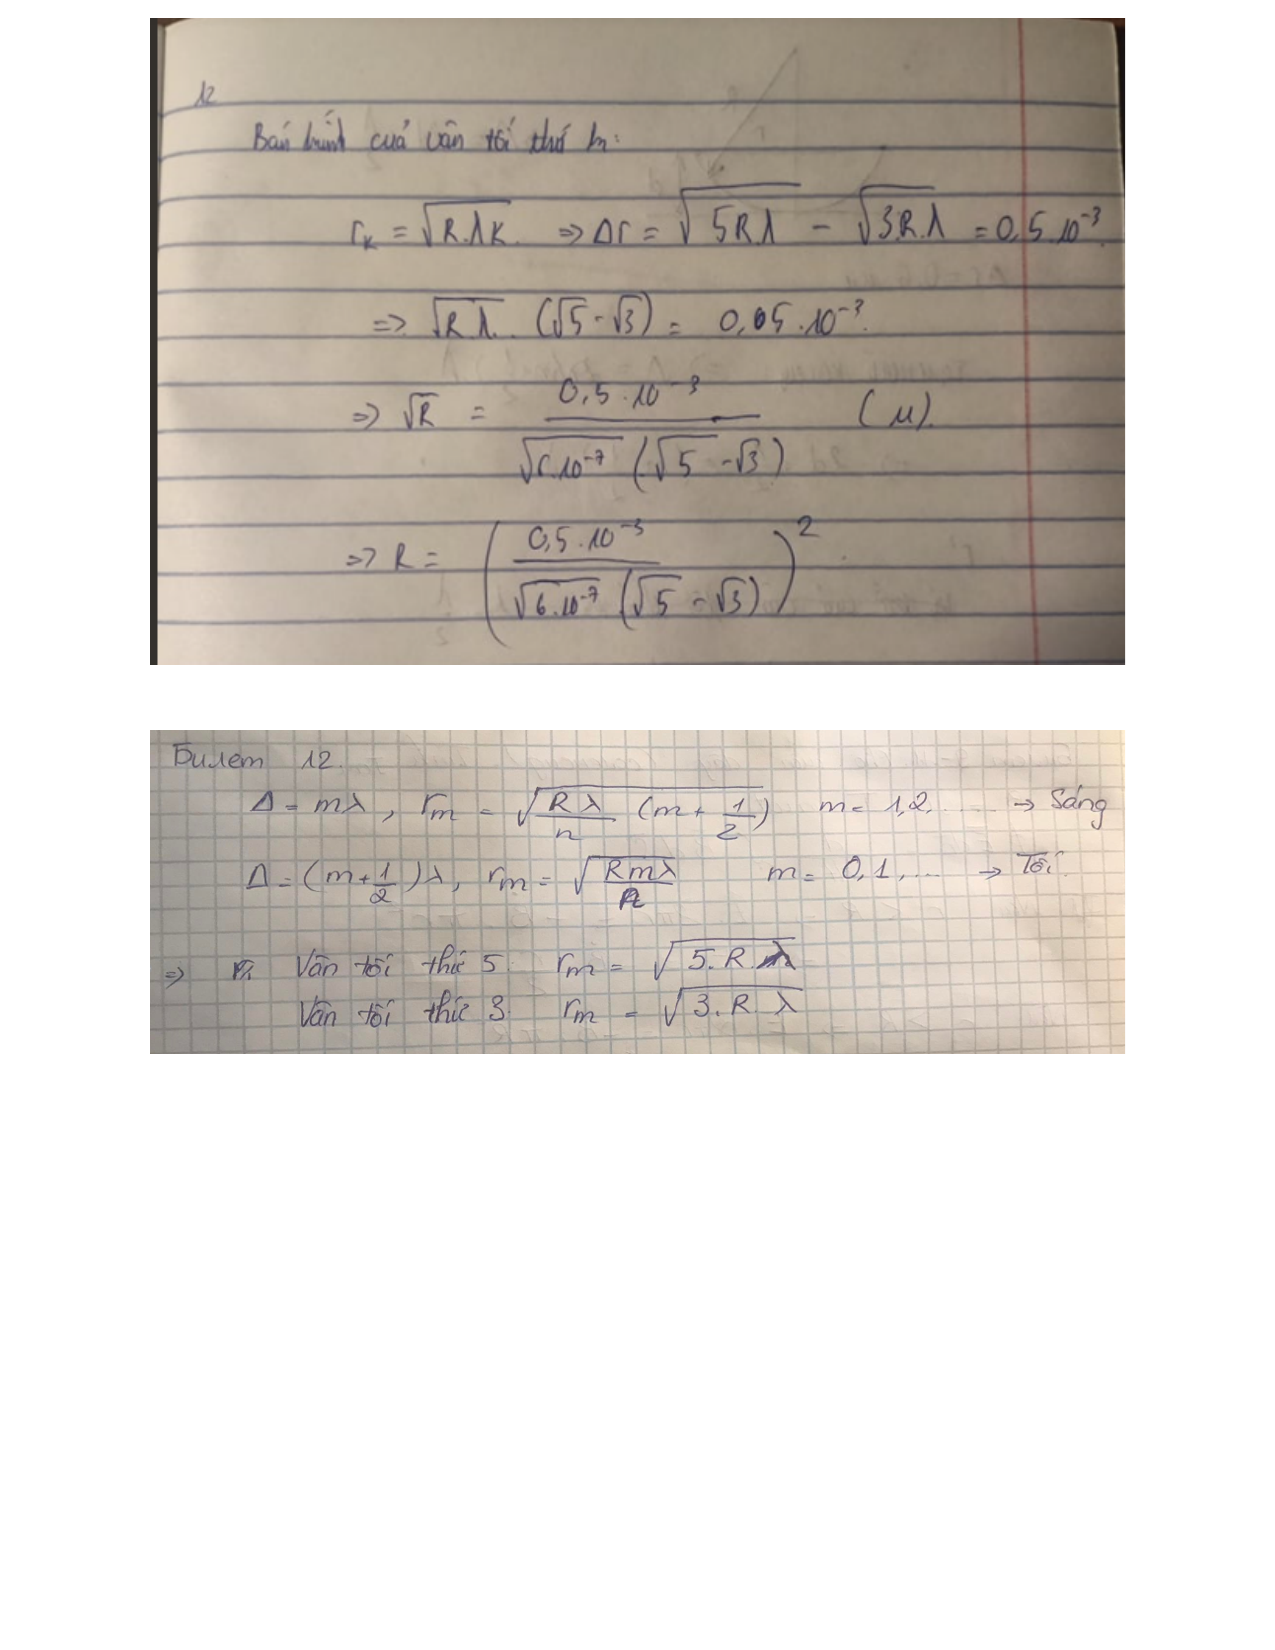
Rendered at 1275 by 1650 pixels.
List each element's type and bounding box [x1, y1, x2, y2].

picture [150, 730, 1125, 1054]
picture [150, 18, 1125, 665]
